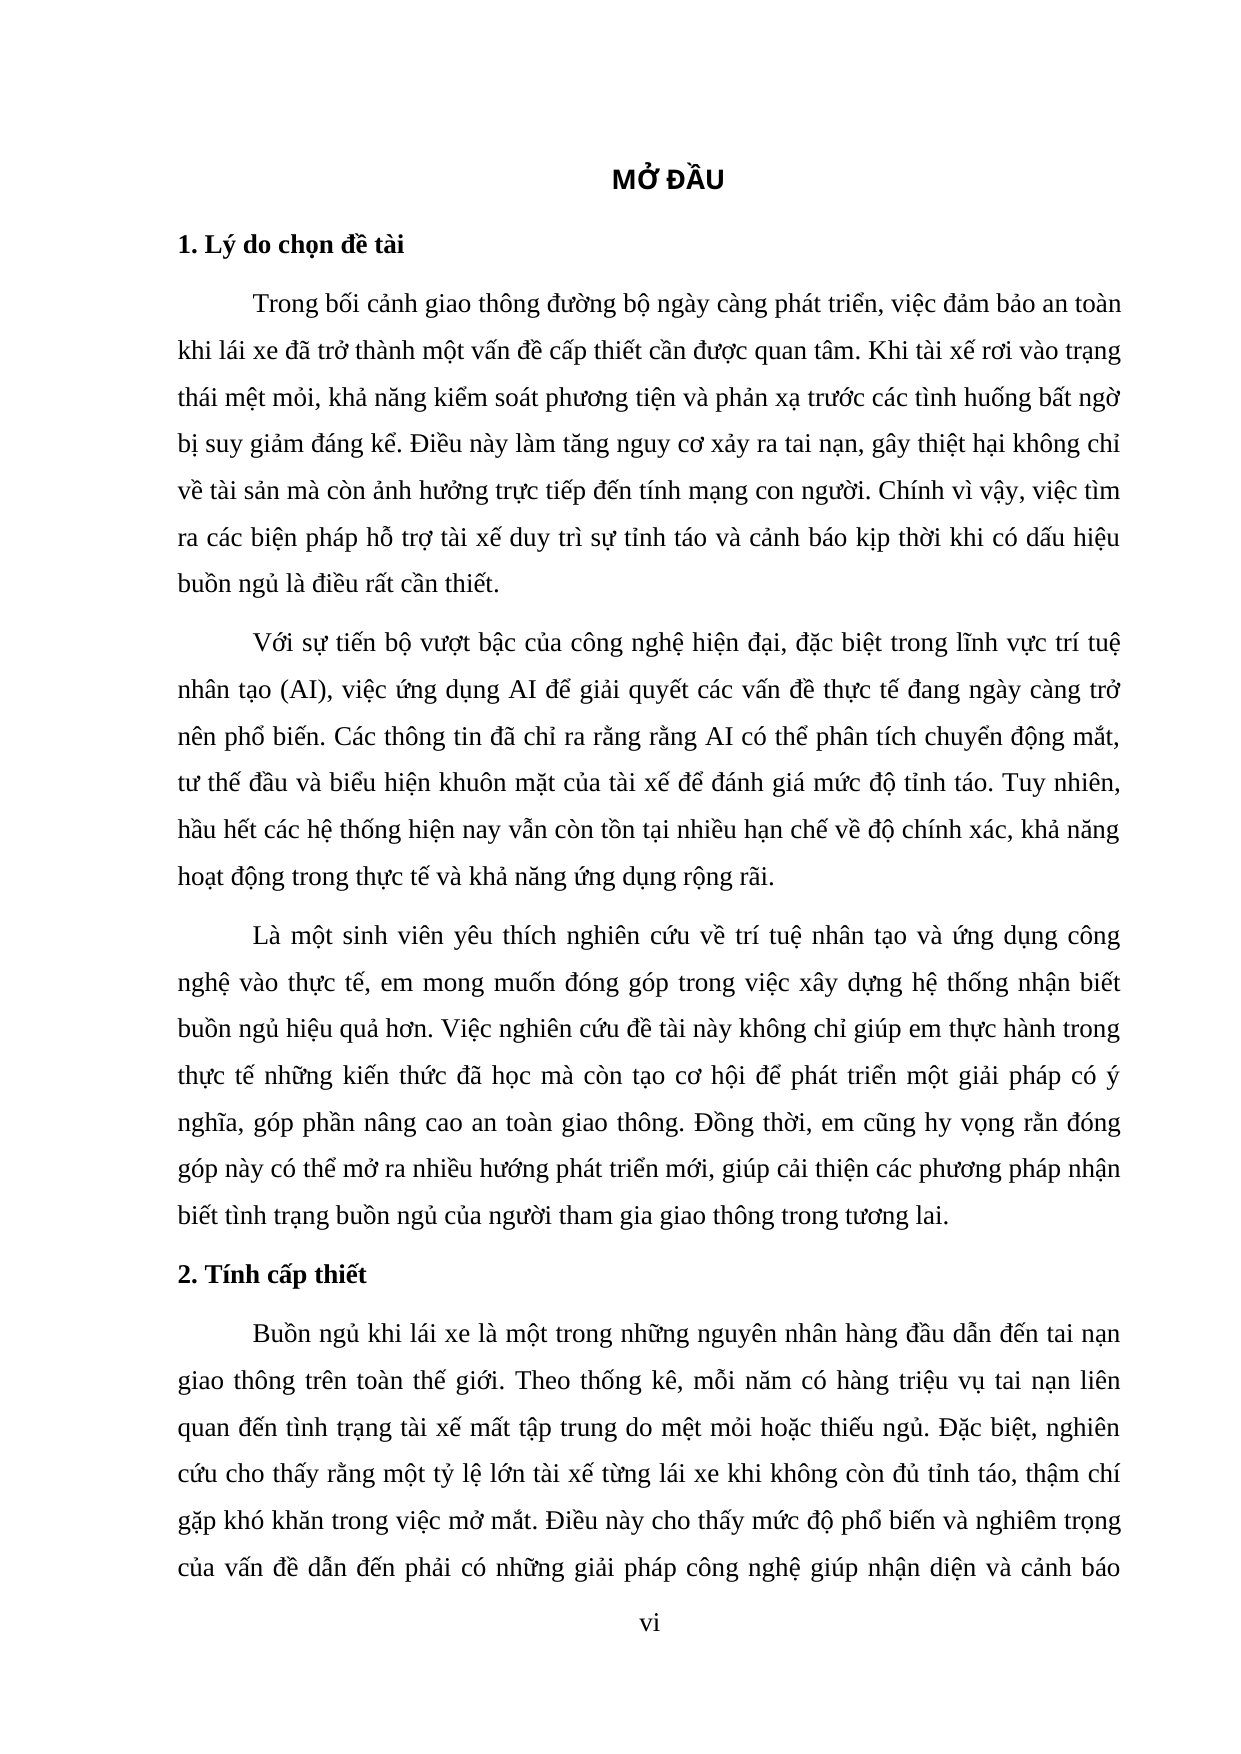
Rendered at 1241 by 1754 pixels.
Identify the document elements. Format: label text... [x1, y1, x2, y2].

text 2. Tính cấp thiết [177, 1258, 1122, 1289]
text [177, 1317, 1122, 1582]
text Với sự tiến bộ vượt bậc của công nghệ hiện đại, đặc biệt trong lĩnh vực trí tuệ nhân tạo (AI), việc ứng dụng AI để giải quyết các vấn đề thực tế đang ngày càng trở nên phổ biến. Các thông tin đã chỉ ra rằng rằng AI có thể phân tích chuyển động mắt, tư thế đầu và biểu hiện khuôn mặt của tài xế để đánh giá mức độ tỉnh táo. Tuy nhiên, hầu hết các hệ thống hiện nay vẫn còn tồn tại nhiều hạn chế về độ chính xác, khả năng hoạt động trong thực tế và khả năng ứng dụng rộng rãi. [177, 626, 1122, 891]
subtitle MỞ ĐẦU [214, 160, 1122, 197]
text Trong bối cảnh giao thông đường bộ ngày càng phát triển, việc đảm bảo an toàn khi lái xe đã trở thành một vấn đề cấp thiết cần được quan tâm. Khi tài xế rơi vào trạng thái mệt mỏi, khả năng kiểm soát phương tiện và phản xạ trước các tình huống bất ngờ bị suy giảm đáng kể. Điều này làm tăng nguy cơ xảy ra tai nạn, gây thiệt hại không chỉ về tài sản mà còn ảnh hưởng trực tiếp đến tính mạng con người. Chính vì vậy, việc tìm ra các biện pháp hỗ trợ tài xế duy trì sự tỉnh táo và cảnh báo kịp thời khi có dấu hiệu buồn ngủ là điều rất cần thiết. [177, 287, 1122, 598]
text Là một sinh viên yêu thích nghiên cứu về trí tuệ nhân tạo và ứng dụng công nghệ vào thực tế, em mong muốn đóng góp trong việc xây dựng hệ thống nhận biết buồn ngủ hiệu quả hơn. Việc nghiên cứu đề tài này không chỉ giúp em thực hành trong thực tế những kiến thức đã học mà còn tạo cơ hội để phát triển một giải pháp có ý nghĩa, góp phần nâng cao an toàn giao thông. Đồng thời, em cũng hy vọng rằn đóng góp này có thể mở ra nhiều hướng phát triển mới, giúp cải thiện các phương pháp nhận biết tình trạng buồn ngủ của người tham gia giao thông trong tương lai. [177, 919, 1122, 1230]
text 1. Lý do chọn đề tài [177, 228, 1122, 259]
